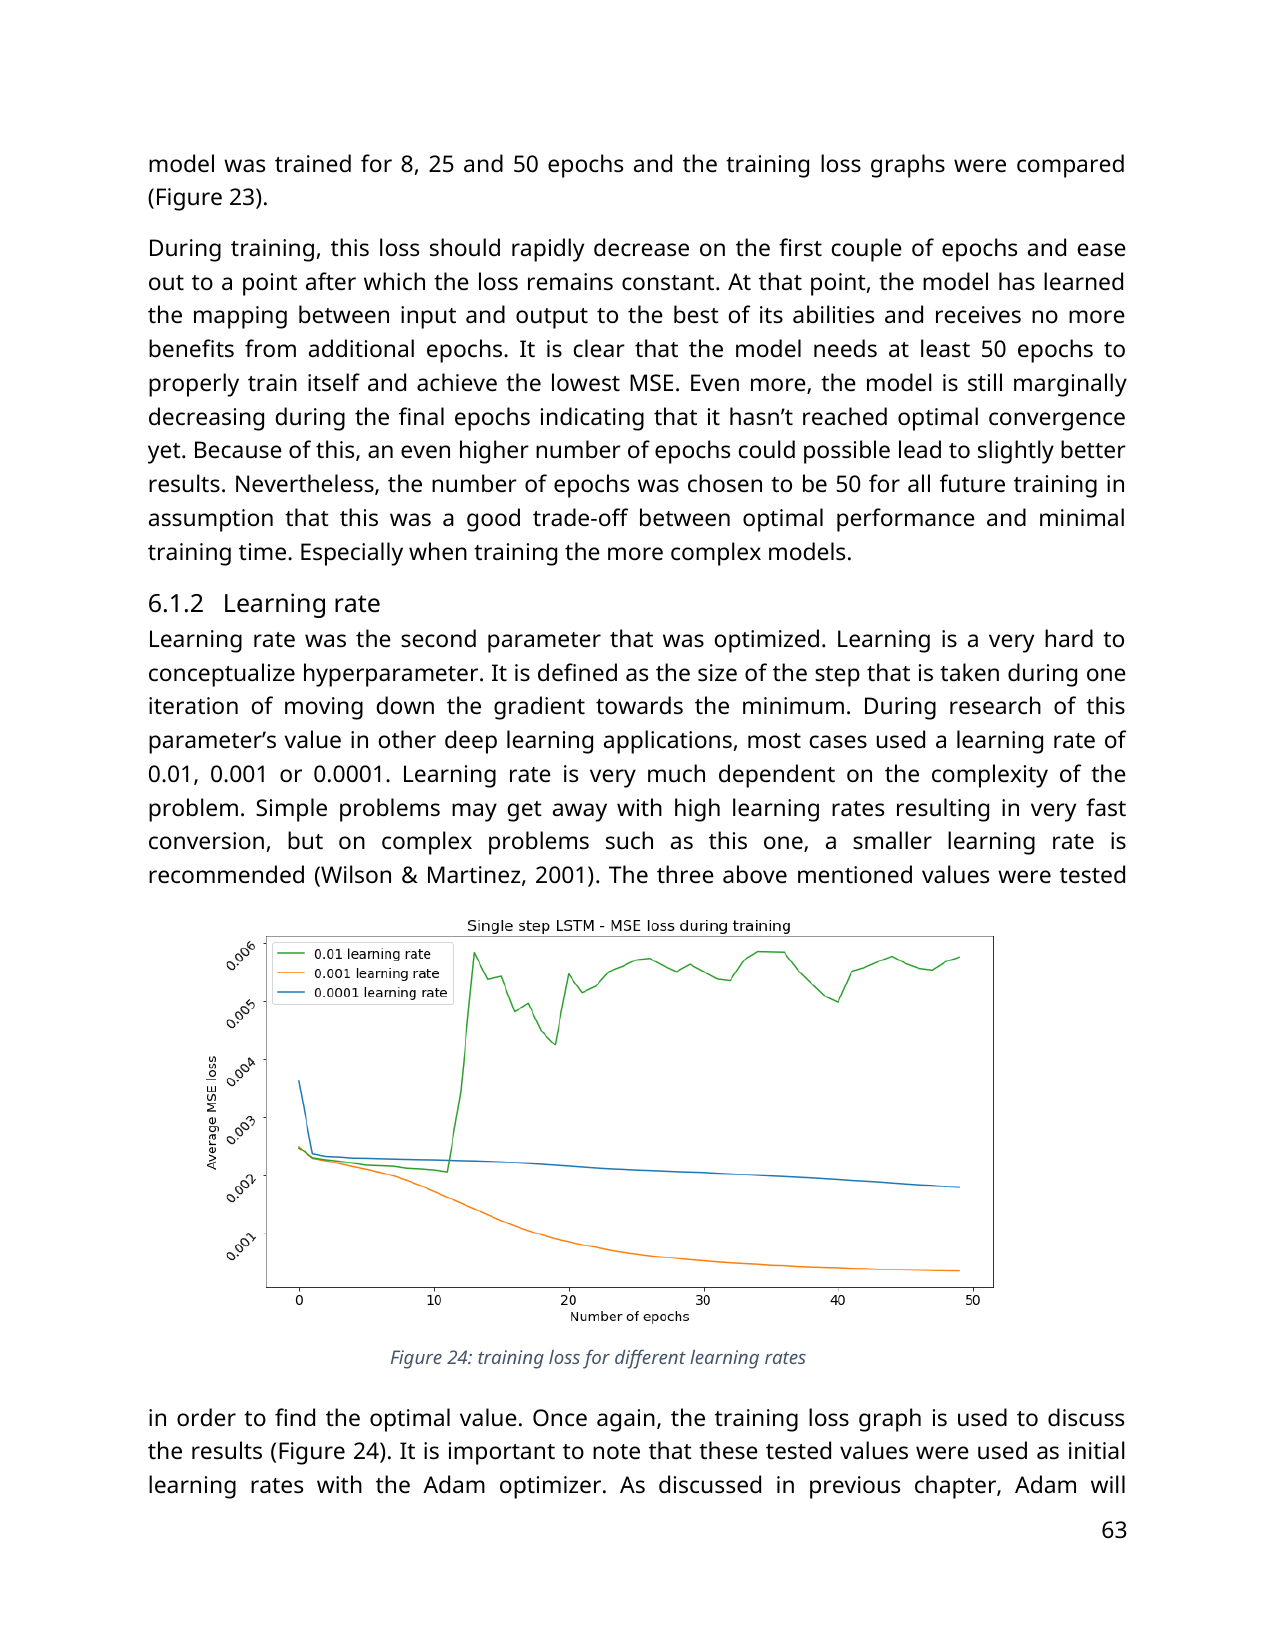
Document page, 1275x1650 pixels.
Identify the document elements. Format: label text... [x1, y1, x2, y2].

picture [200, 913, 998, 1329]
text The number of epochs determines how many times the model can process the full training dataset to optimize its internal parameters. Low training epochs allow for fast training but might lead to the model not reaching its optimum. High epochs cause longer training times but give the model more time to converge. To define the optimal value, the test model was trained for 8, 25 and 50 epochs and the training loss graphs were compared (Figure 23). [148, 148, 1127, 213]
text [148, 623, 1127, 1500]
text During training, this loss should rapidly decrease on the first couple of epochs and ease out to a point after which the loss remains constant. At that point, the model has learned the mapping between input and output to the best of its abilities and receives no more benefits from additional epochs. It is clear that the model needs at least 50 epochs to properly train itself and achieve the lowest MSE. Even more, the model is still marginally decreasing during the final epochs indicating that it hasn’t reached optimal convergence yet. Because of this, an even higher number of epochs could possible lead to slightly better results. Nevertheless, the number of epochs was chosen to be 50 for all future training in assumption that this was a good trade-off between optimal performance and minimal training time. Especially when training the more complex models. [148, 232, 1127, 567]
subtitle Learning rate [148, 586, 1127, 620]
